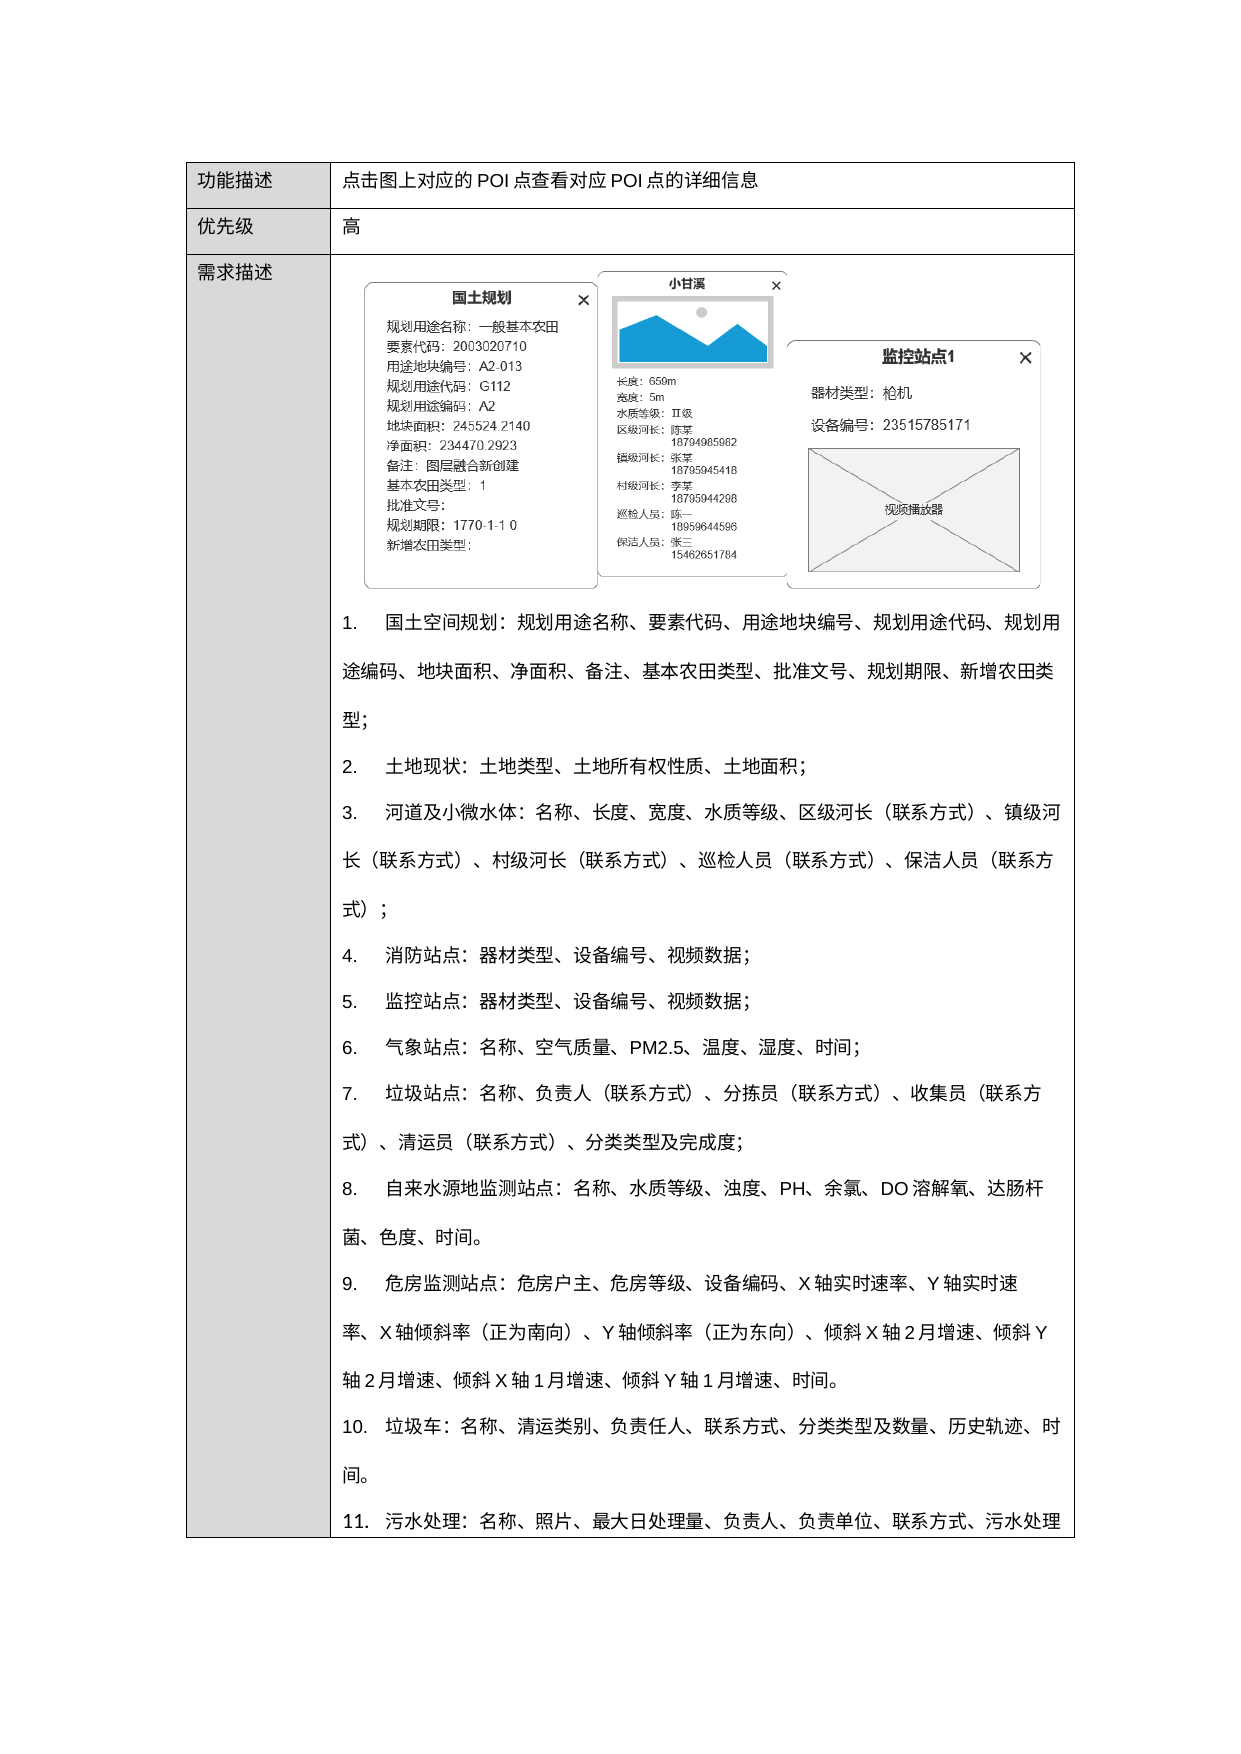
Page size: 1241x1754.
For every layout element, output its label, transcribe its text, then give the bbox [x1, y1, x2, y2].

table_cell 点击图上对应的POI点查看对应POI点的详细信息 [331, 163, 1074, 208]
picture [364, 271, 1041, 589]
table_cell 功能描述 [187, 163, 330, 208]
table_cell 需求描述 [187, 255, 330, 1537]
table_cell 优先级 [187, 209, 330, 254]
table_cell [331, 255, 1074, 1537]
table_cell 高 [331, 209, 1074, 254]
